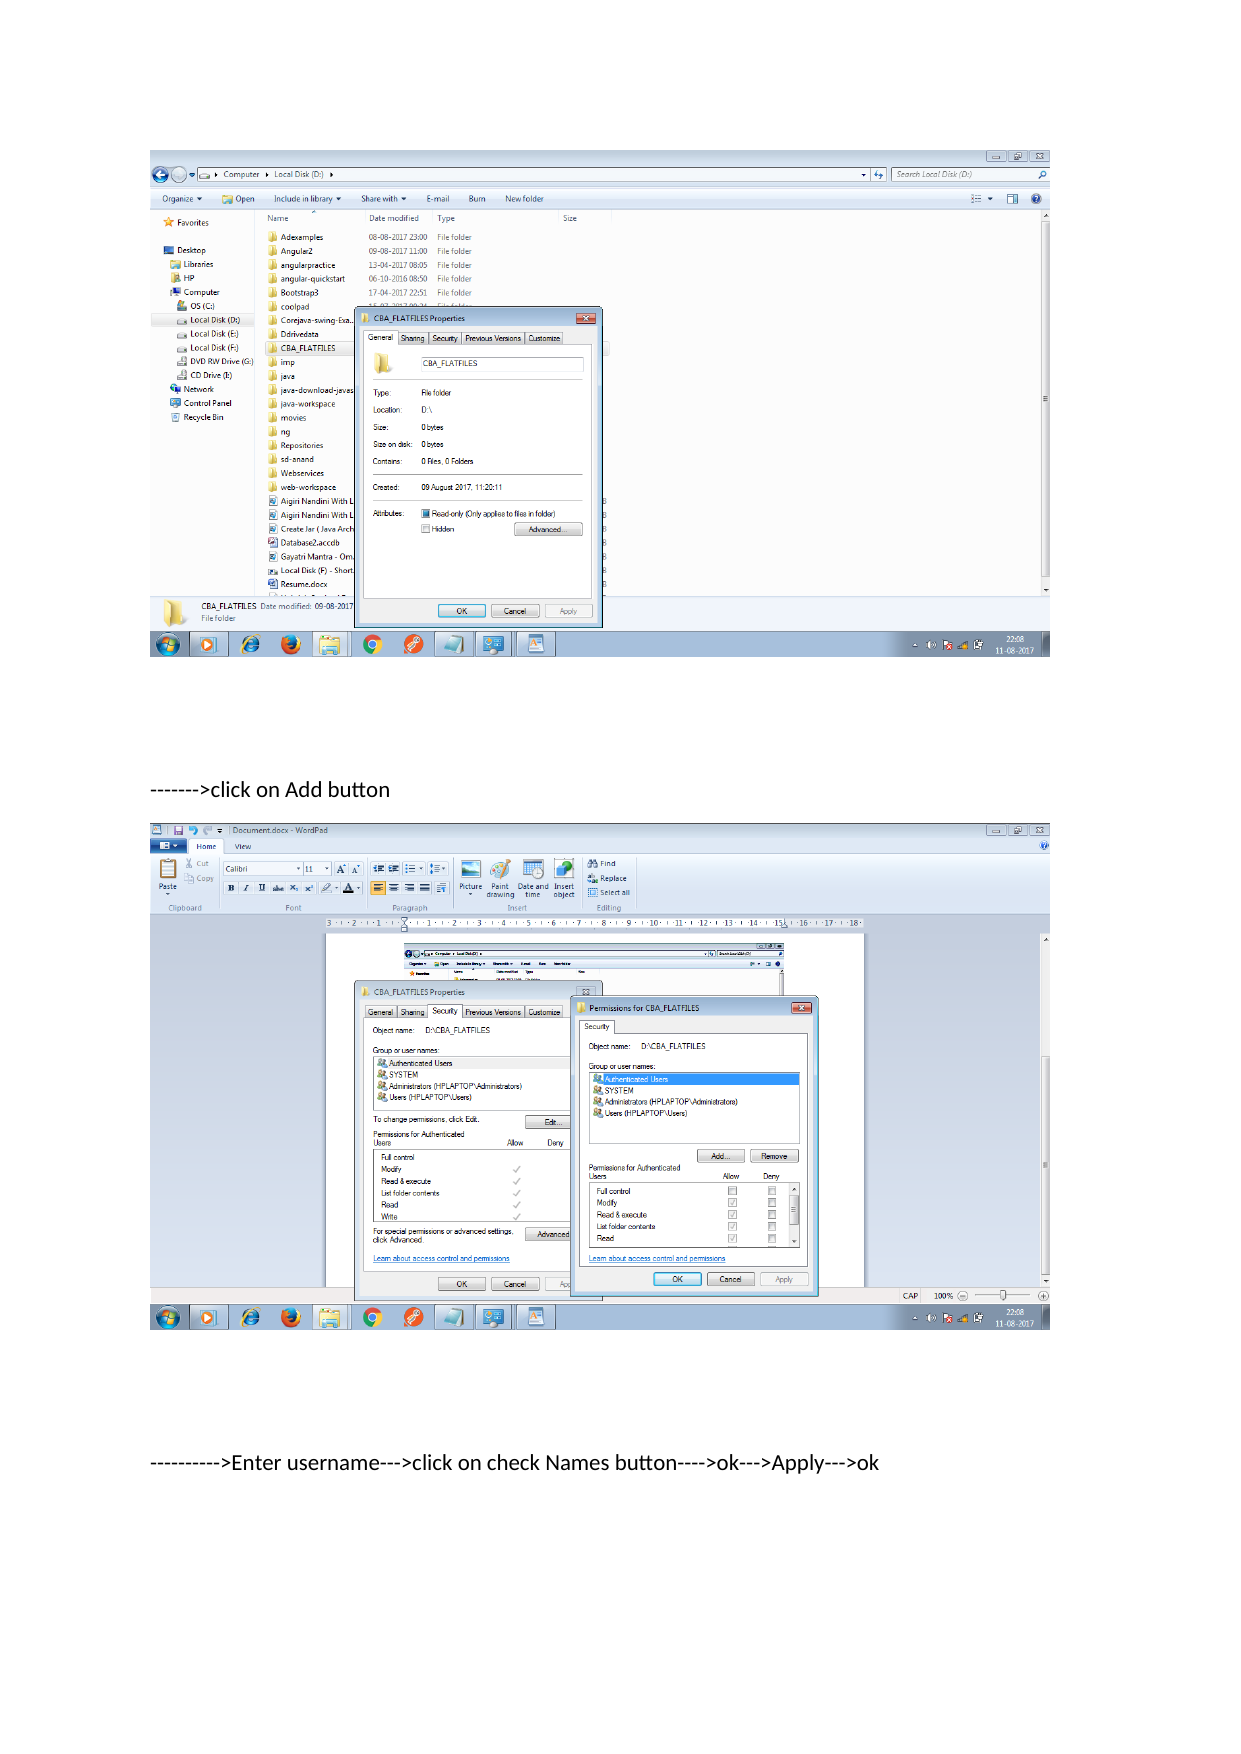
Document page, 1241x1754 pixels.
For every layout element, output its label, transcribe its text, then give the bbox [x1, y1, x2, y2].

text ---------->Enter username--->click on check Names button---->ok--->Apply--->ok [150, 1448, 1090, 1476]
picture [150, 150, 1050, 657]
text ------->click on Add button [150, 775, 1090, 803]
picture [150, 823, 1050, 1330]
